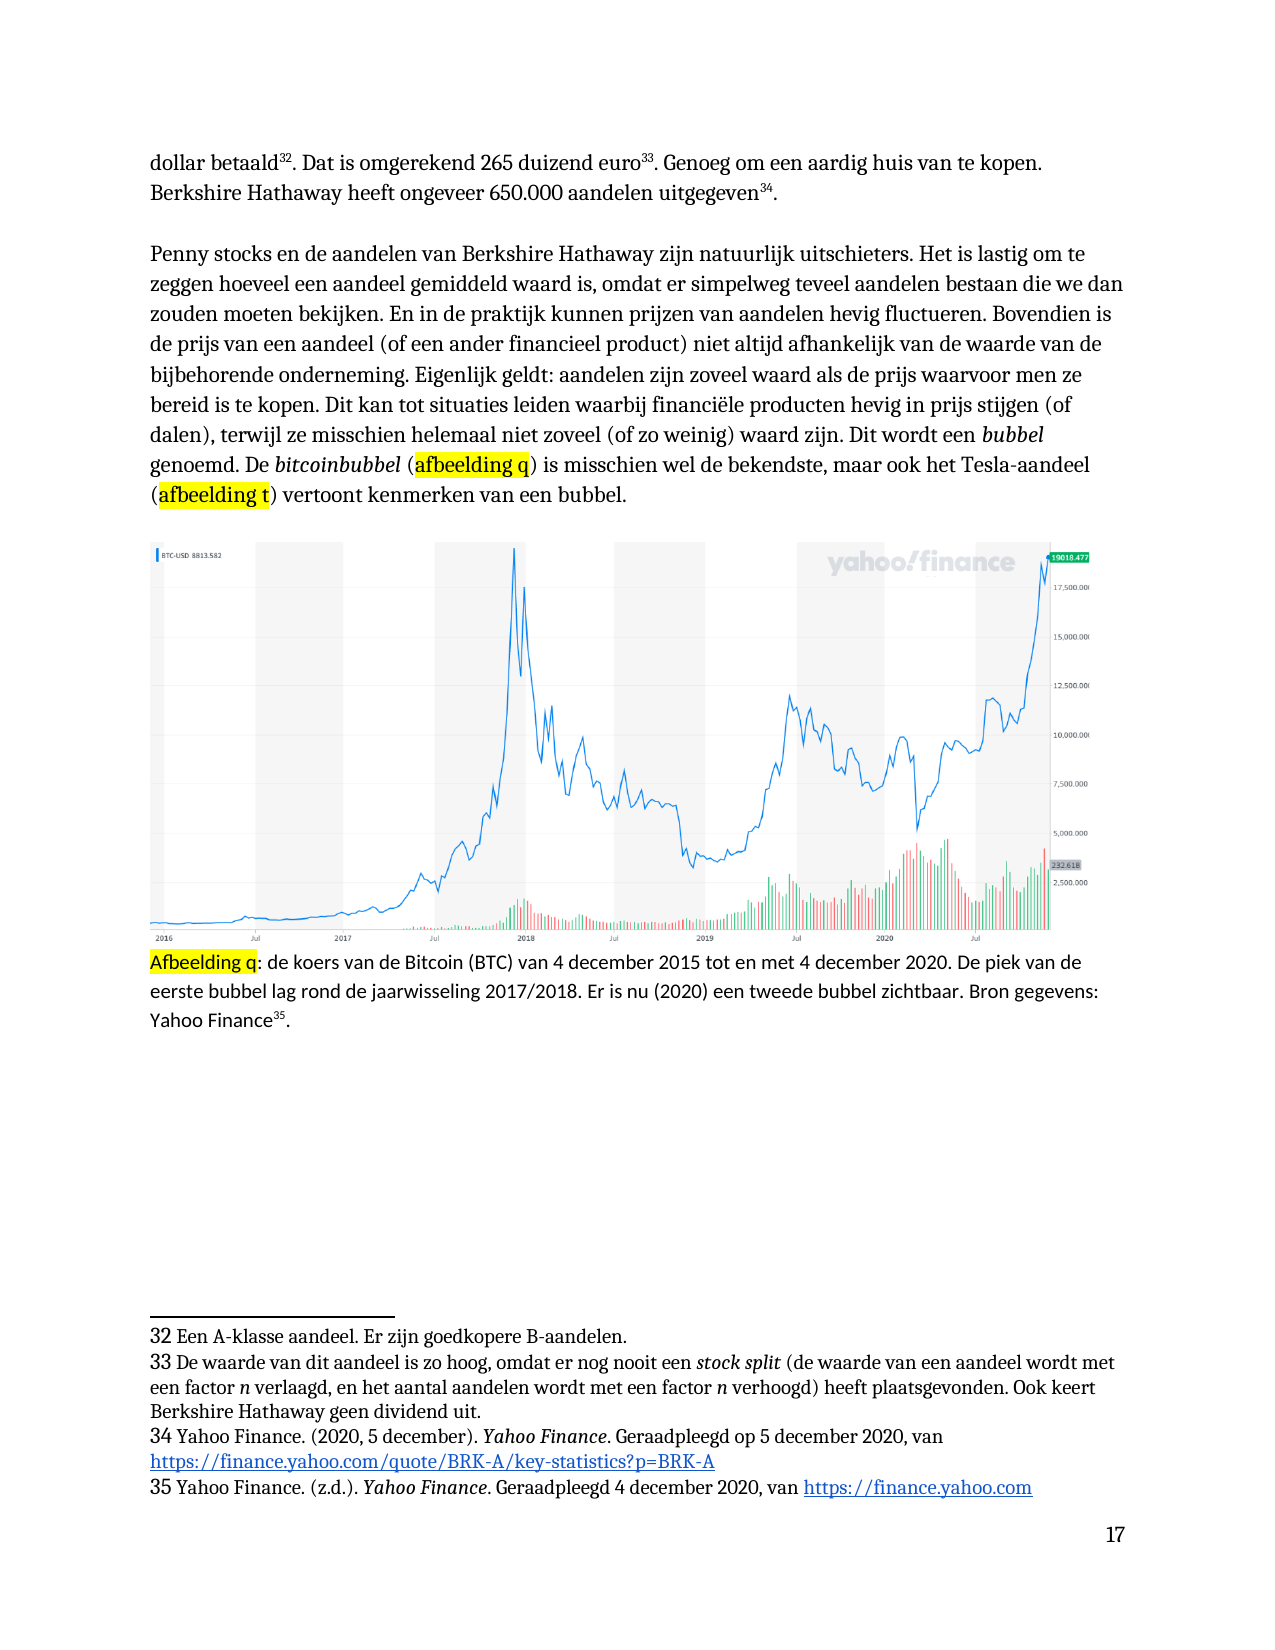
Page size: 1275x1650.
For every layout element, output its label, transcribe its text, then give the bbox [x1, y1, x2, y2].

text Niet elk aandeel heeft een lage waarde, integendeel. Aandelen van het Amerikaanse bedrijf Berkshire Hathaway behoren al jaren tot de duurste ter wereld. Voor één aandeel wordt rond de 300 duizend dollar betaald. Dat is omgerekend 265 duizend euro. Genoeg om een aardig huis van te kopen. Berkshire Hathaway heeft ongeveer 650.000 aandelen uitgegeven. [150, 150, 1125, 207]
picture [150, 542, 1090, 946]
text Penny stocks en de aandelen van Berkshire Hathaway zijn natuurlijk uitschieters. Het is lastig om te zeggen hoeveel een aandeel gemiddeld waard is, omdat er simpelweg teveel aandelen bestaan die we dan zouden moeten bekijken. En in de praktijk kunnen prijzen van aandelen hevig fluctueren. Bovendien is de prijs van een aandeel (of een ander financieel product) niet altijd afhankelijk van de waarde van de bijbehorende onderneming. Eigenlijk geldt: aandelen zijn zoveel waard als de prijs waarvoor men ze bereid is te kopen. Dit kan tot situaties leiden waarbij financiële producten hevig in prijs stijgen (of dalen), terwijl ze misschien helemaal niet zoveel (of zo weinig) waard zijn. Dit wordt een bubbel genoemd. De bitcoinbubbel (afbeelding q) is misschien wel de bekendste, maar ook het Tesla-aandeel (afbeelding t) vertoont kenmerken van een bubbel. [150, 241, 1125, 509]
text Afbeelding q: de koers van de Bitcoin (BTC) van 4 december 2015 tot en met 4 december 2020. De piek van de eerste bubbel lag rond de jaarwisseling 2017/2018. Er is nu (2020) een tweede bubbel zichtbaar. Bron gegevens: Yahoo Finance. [150, 949, 1125, 1033]
